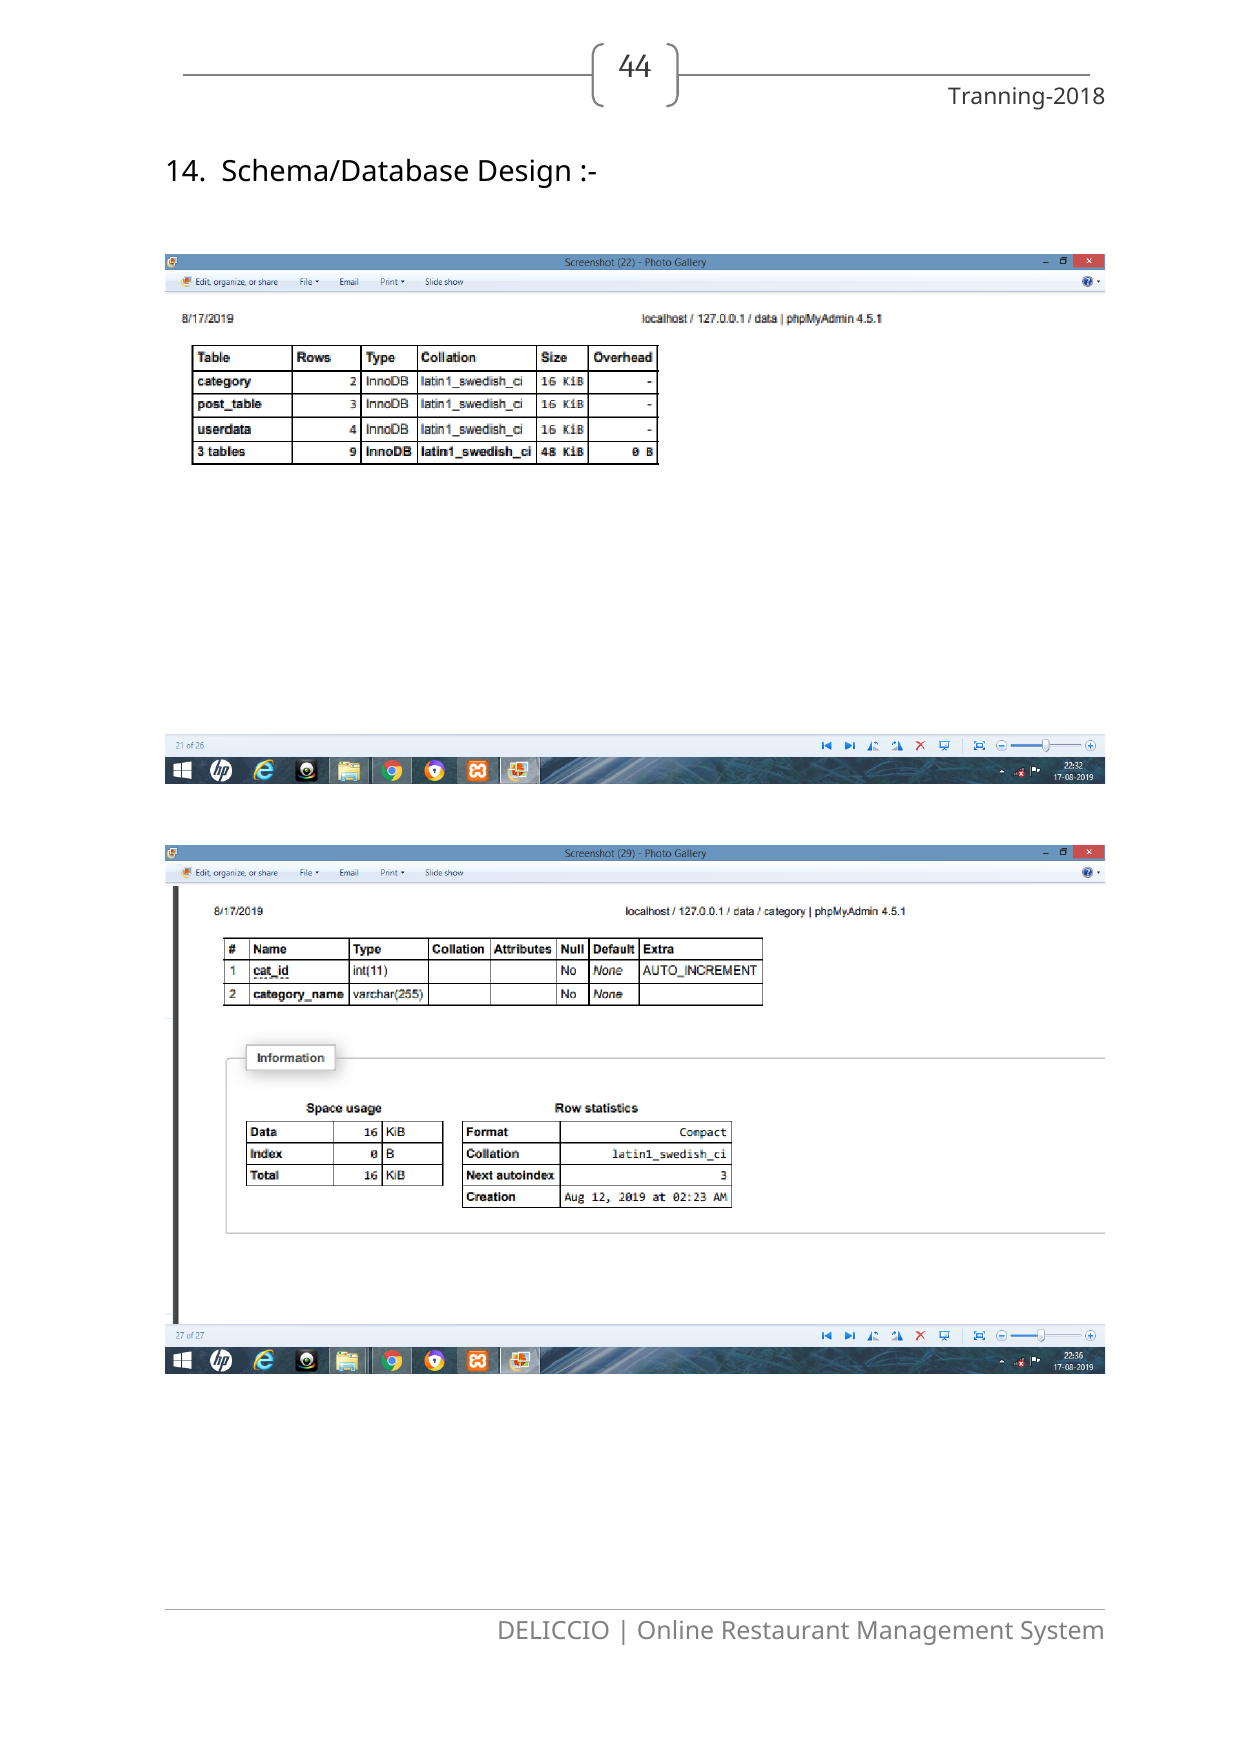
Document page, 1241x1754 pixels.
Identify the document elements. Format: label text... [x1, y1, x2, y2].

picture [165, 845, 1106, 1374]
text 14. Schema/Database Design :- [165, 150, 1105, 190]
picture [165, 254, 1106, 784]
